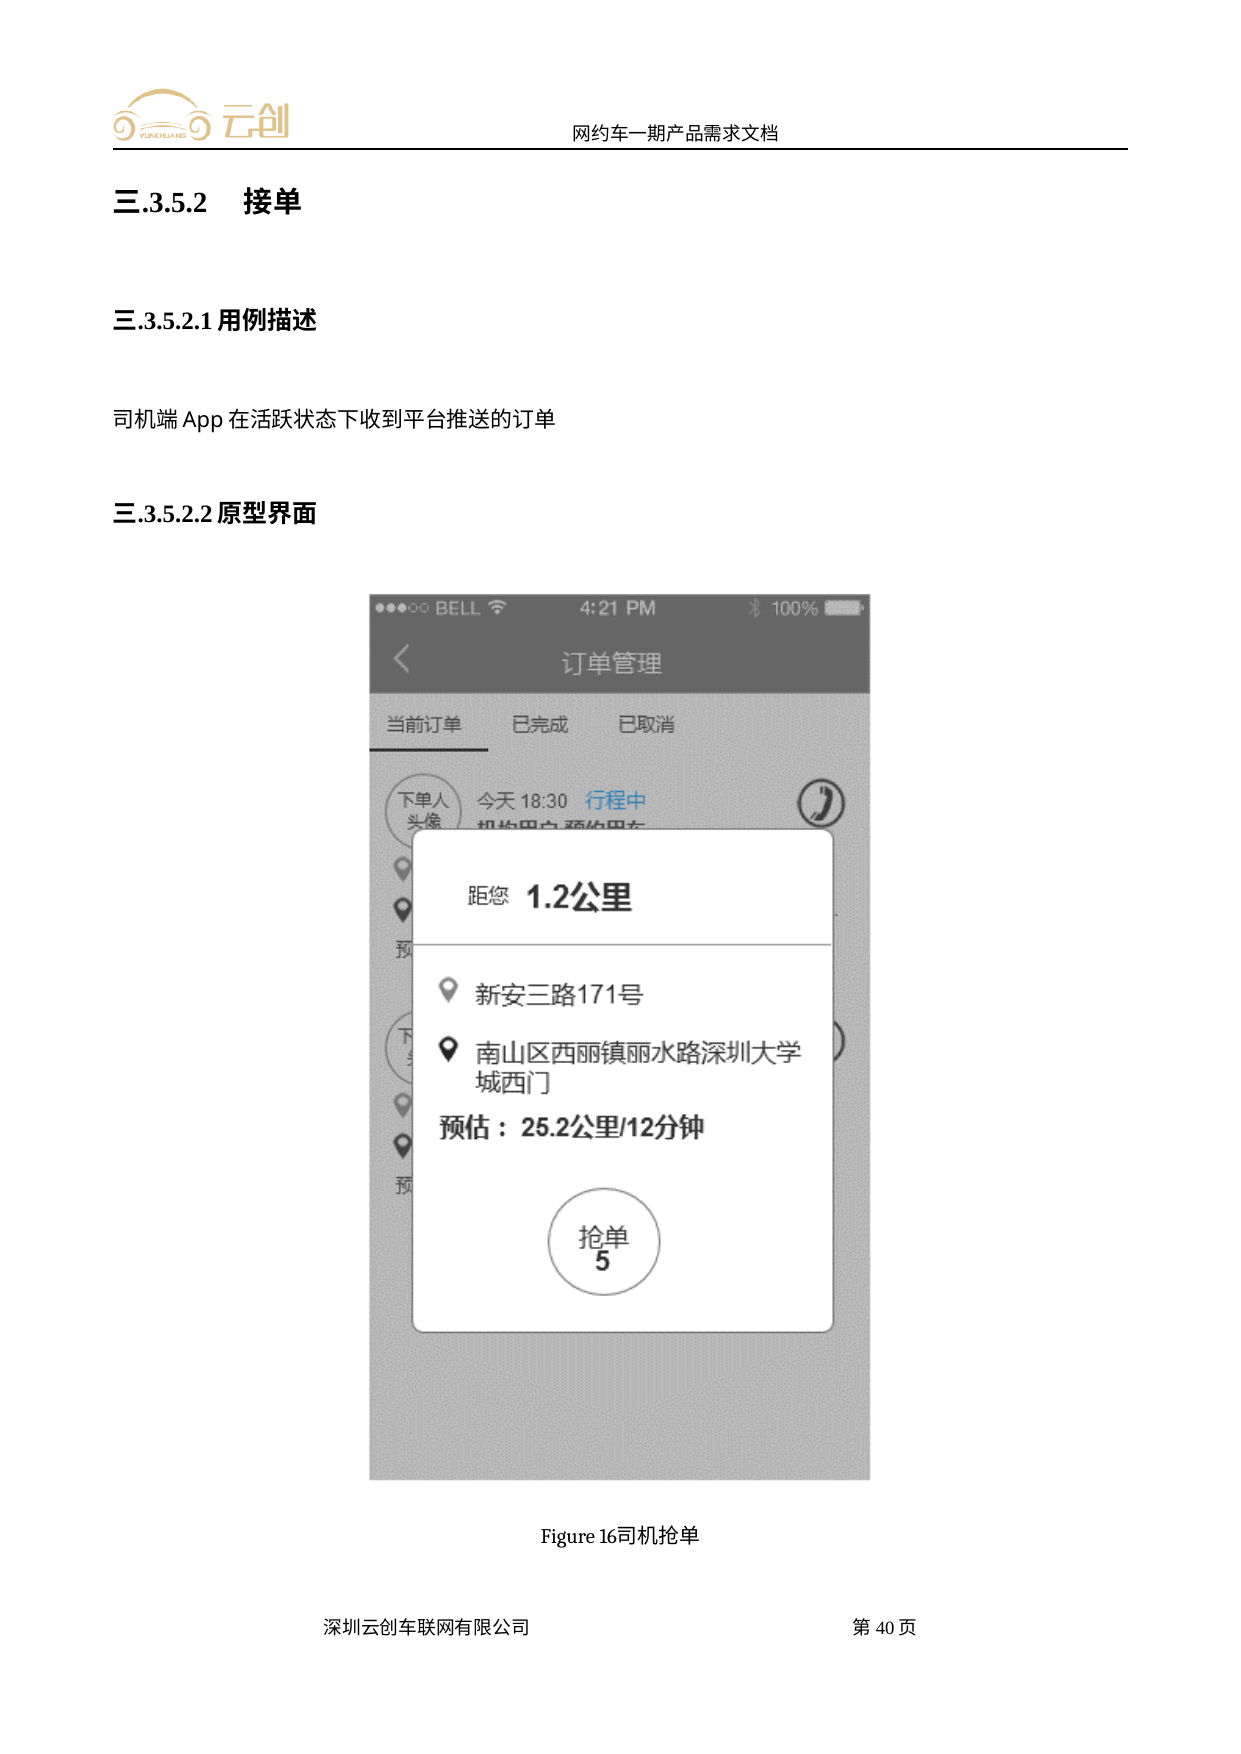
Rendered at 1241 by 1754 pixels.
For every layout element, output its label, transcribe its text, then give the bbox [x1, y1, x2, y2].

subtitle 用例描述 [112, 286, 1128, 351]
text 司机端App在活跃状态下收到平台推送的订单 [112, 401, 1128, 434]
subtitle 接单 [112, 167, 1128, 232]
subtitle 原型界面 [112, 479, 1128, 544]
picture [112, 88, 289, 141]
picture [368, 594, 872, 1482]
